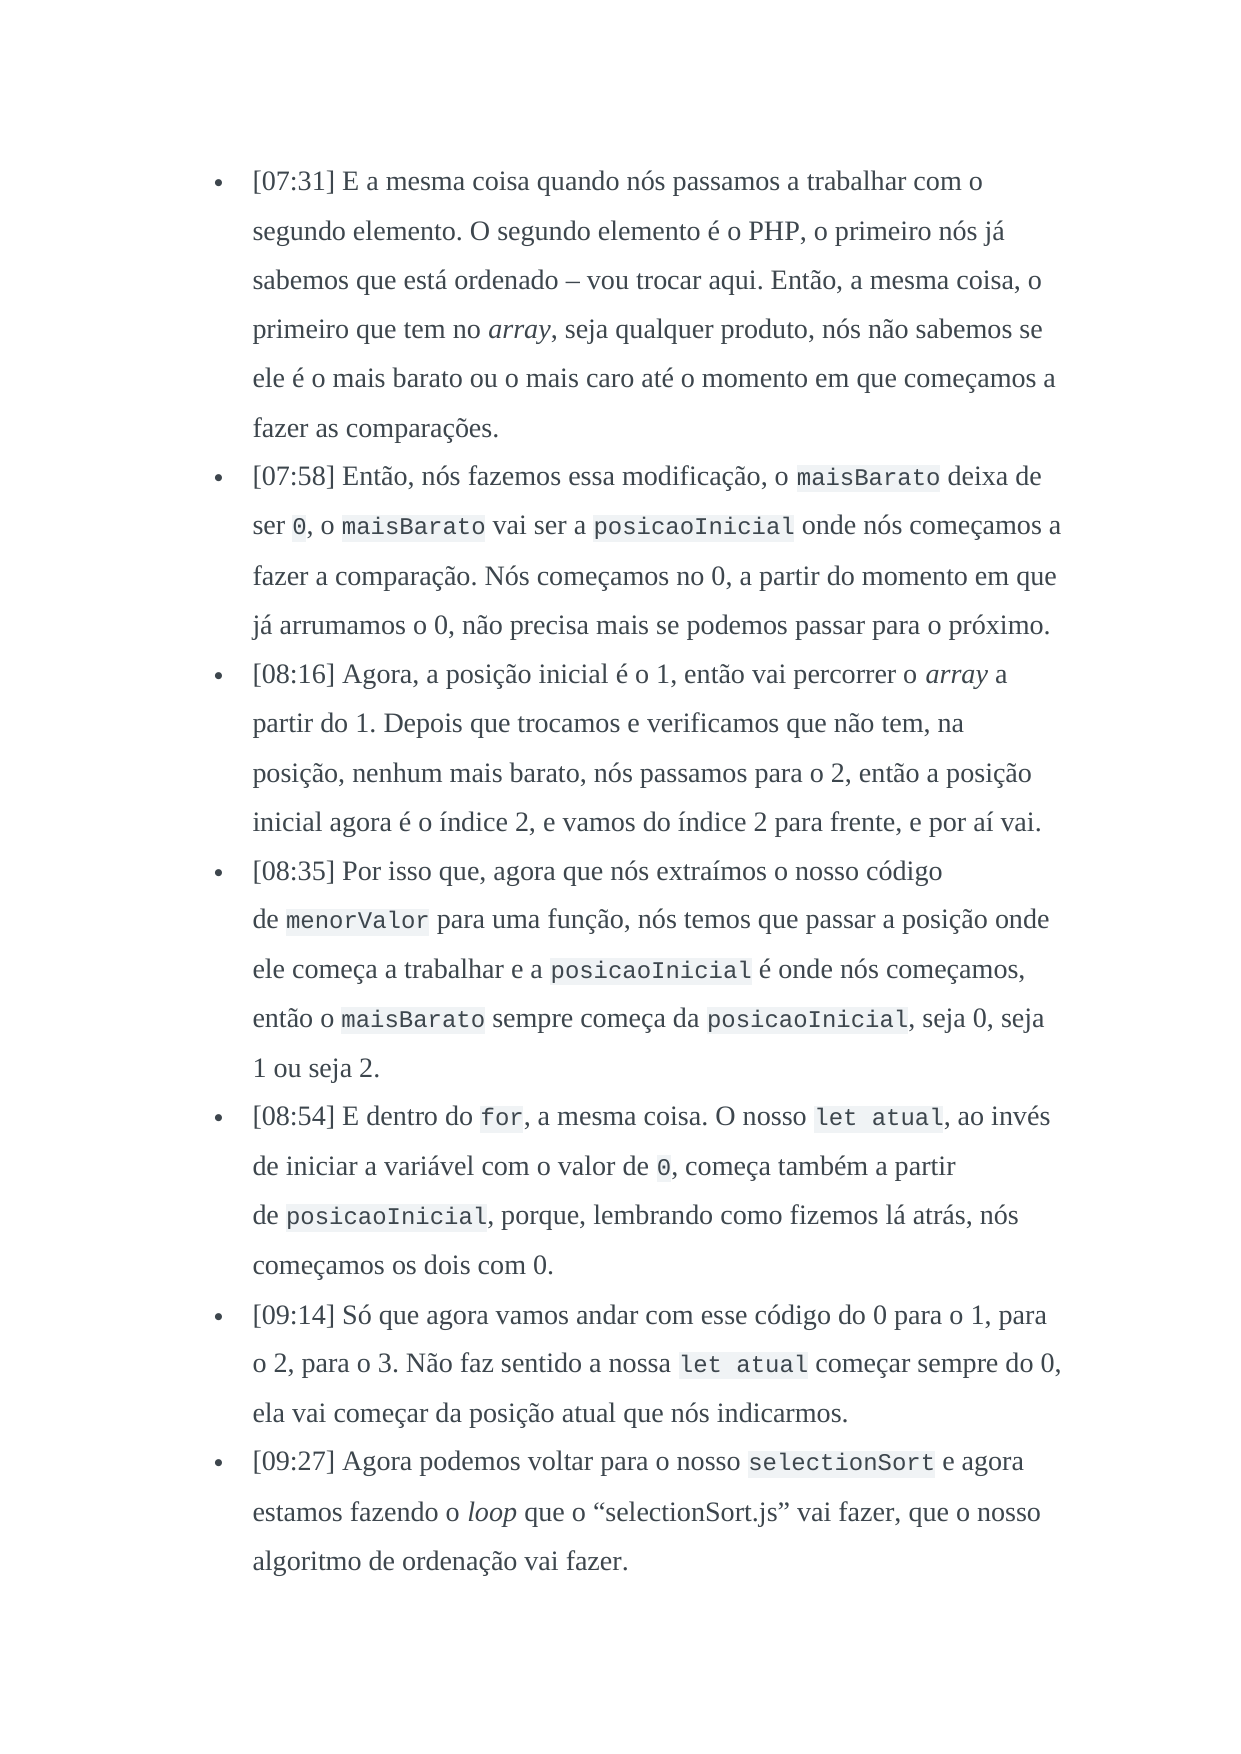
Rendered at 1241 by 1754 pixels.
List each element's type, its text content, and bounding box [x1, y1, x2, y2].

list [07:58] Então, nós fazemos essa modificação, o maisBarato deixa de ser 0, o maisBarato vai ser a posicaoInicial onde nós começamos a fazer a comparação. Nós começamos no 0, a partir do momento em que já arrumamos o 0, não precisa mais se podemos passar para o próximo. [215, 443, 1063, 640]
list [08:54] E dentro do for, a mesma coisa. O nosso let atual, ao invés de iniciar a variável com o valor de 0, começa também a partir de posicaoInicial, porque, lembrando como fizemos lá atrás, nós começamos os dois com 0. [215, 1084, 1063, 1281]
list [09:14] Só que agora vamos andar com esse código do 0 para o 1, para o 2, para o 3. Não faz sentido a nossa let atual começar sempre do 0, ela vai começar da posição atual que nós indicarmos. [215, 1281, 1063, 1429]
list [09:27] Agora podemos voltar para o nosso selectionSort e agora estamos fazendo o loop que o “selectionSort.js” vai fazer, que o nosso algoritmo de ordenação vai fazer. [215, 1429, 1063, 1576]
list [08:16] Agora, a posição inicial é o 1, então vai percorrer o array a partir do 1. Depois que trocamos e verificamos que não tem, na posição, nenhum mais barato, nós passamos para o 2, então a posição inicial agora é o índice 2, e vamos do índice 2 para frente, e por aí vai. [215, 640, 1063, 837]
list [07:31] E a mesma coisa quando nós passamos a trabalhar com o segundo elemento. O segundo elemento é o PHP, o primeiro nós já sabemos que está ordenado – vou trocar aqui. Então, a mesma coisa, o primeiro que tem no array, seja qualquer produto, nós não sabemos se ele é o mais barato ou o mais caro até o momento em que começamos a fazer as comparações. [215, 148, 1063, 443]
list [08:35] Por isso que, agora que nós extraímos o nosso código de menorValor para uma função, nós temos que passar a posição onde ele começa a trabalhar e a posicaoInicial é onde nós começamos, então o maisBarato sempre começa da posicaoInicial, seja 0, seja 1 ou seja 2. [215, 837, 1063, 1084]
